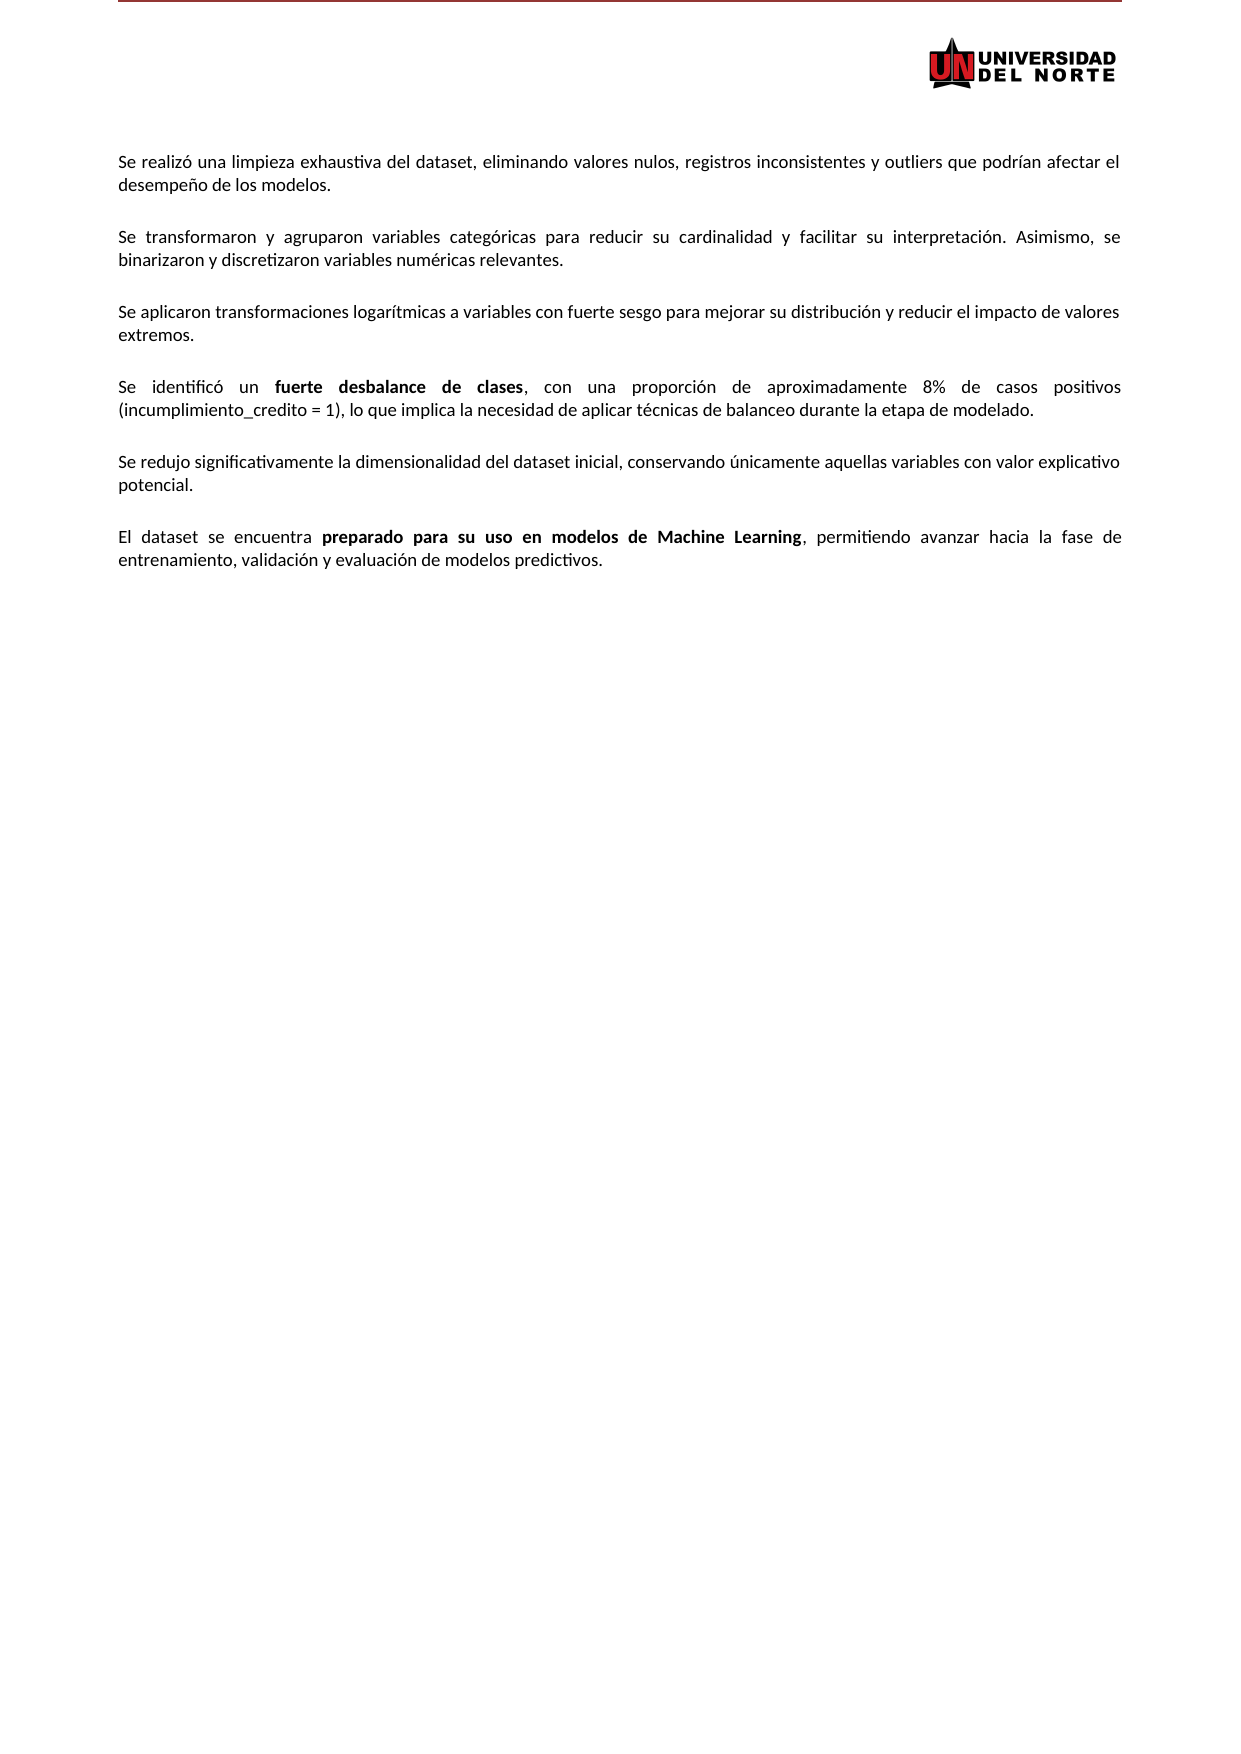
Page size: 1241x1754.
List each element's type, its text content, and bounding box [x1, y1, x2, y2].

text Se aplicaron transformaciones logarítmicas a variables con fuerte sesgo para mejorar su distribución y reducir el impacto de valores extremos. [118, 300, 1122, 346]
text Se identificó un fuerte desbalance de clases, con una proporción de aproximadamente 8% de casos positivos (incumplimiento_credito = 1), lo que implica la necesidad de aplicar técnicas de balanceo durante la etapa de modelado. [118, 375, 1122, 421]
text Se transformaron y agruparon variables categóricas para reducir su cardinalidad y facilitar su interpretación. Asimismo, se binarizaron y discretizaron variables numéricas relevantes. [118, 225, 1122, 271]
picture [922, 30, 1123, 96]
text Se redujo significativamente la dimensionalidad del dataset inicial, conservando únicamente aquellas variables con valor explicativo potencial. [118, 450, 1122, 496]
text El dataset se encuentra preparado para su uso en modelos de Machine Learning, permitiendo avanzar hacia la fase de entrenamiento, validación y evaluación de modelos predictivos. [118, 525, 1122, 571]
text Se realizó una limpieza exhaustiva del dataset, eliminando valores nulos, registros inconsistentes y outliers que podrían afectar el desempeño de los modelos. [118, 150, 1122, 196]
